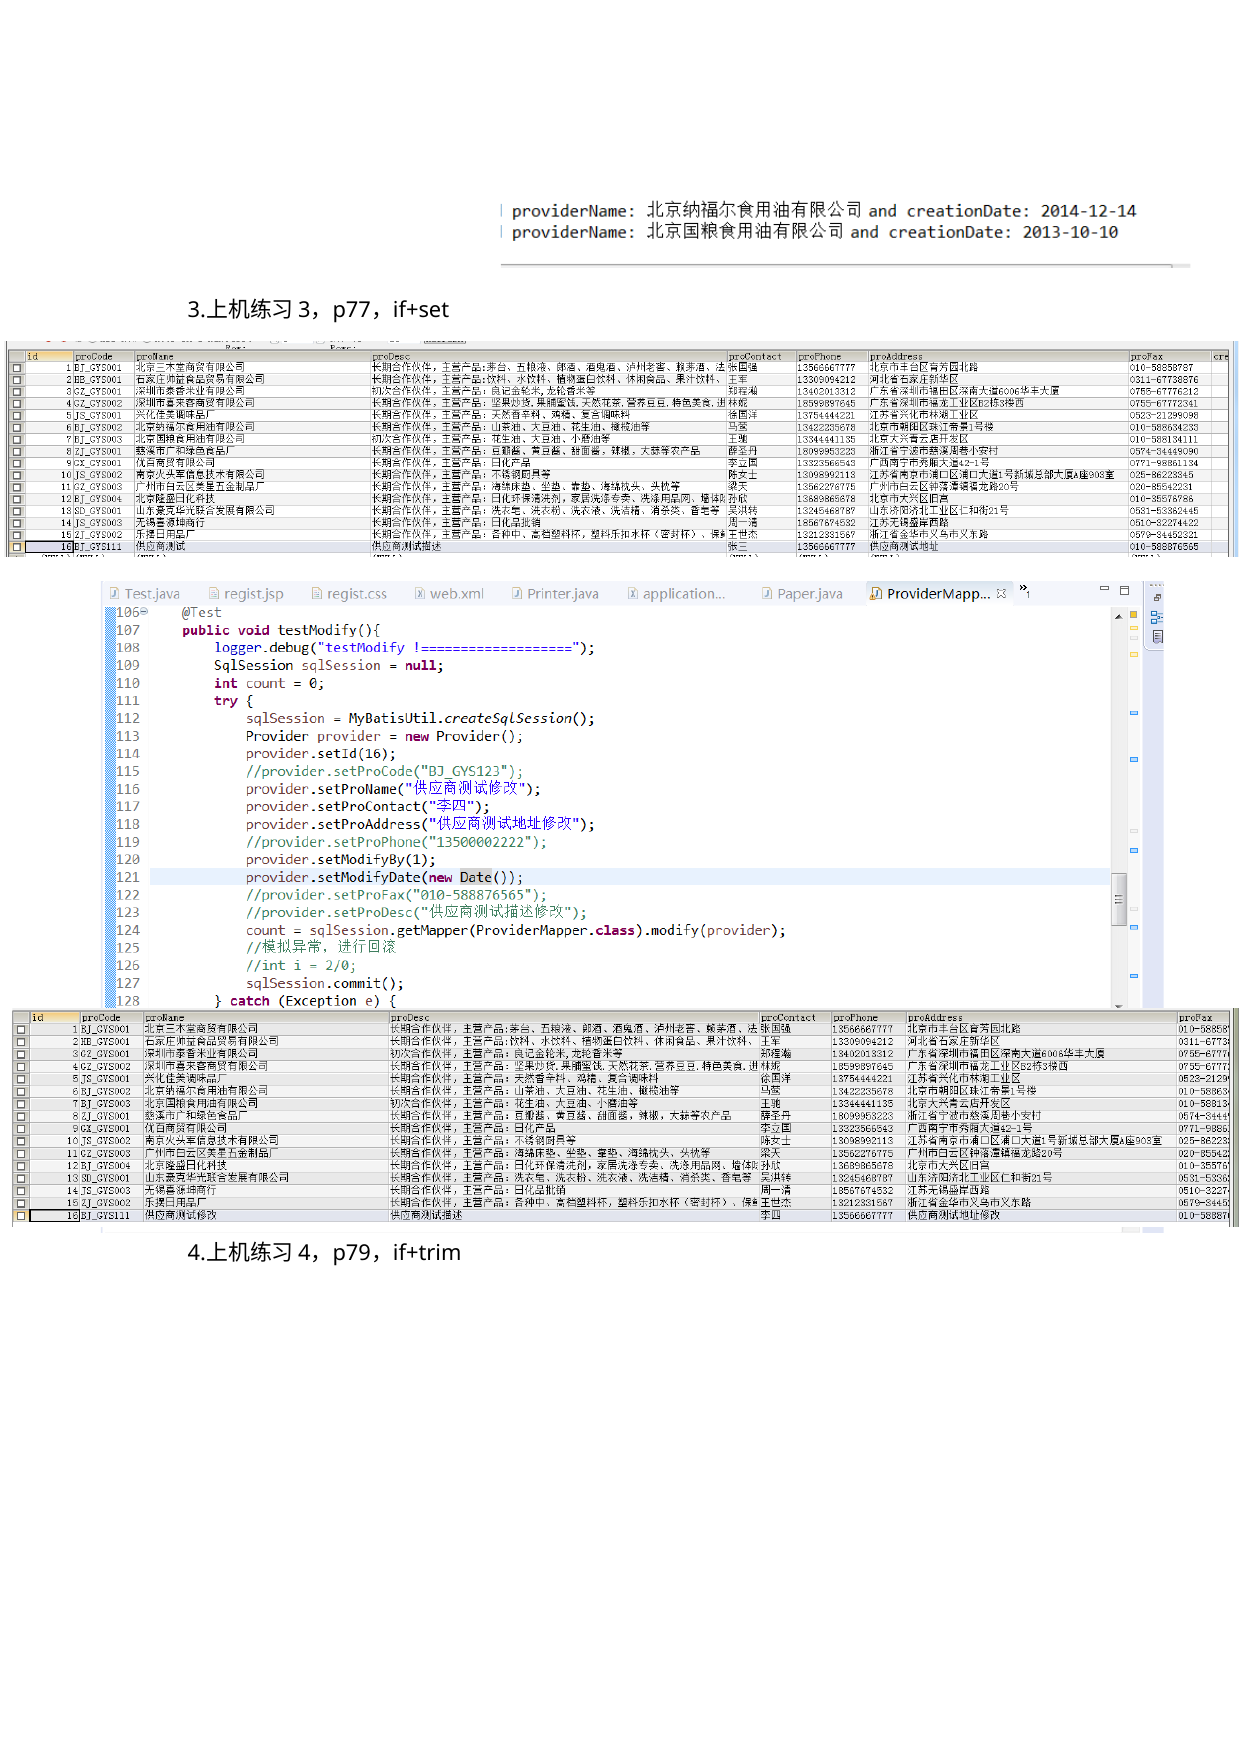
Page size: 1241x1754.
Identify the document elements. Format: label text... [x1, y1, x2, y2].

picture [4, 341, 1239, 557]
picture [12, 581, 1239, 1233]
picture [500, 192, 1191, 268]
text 4.上机练习4，p79，if+trim [187, 1233, 1053, 1267]
